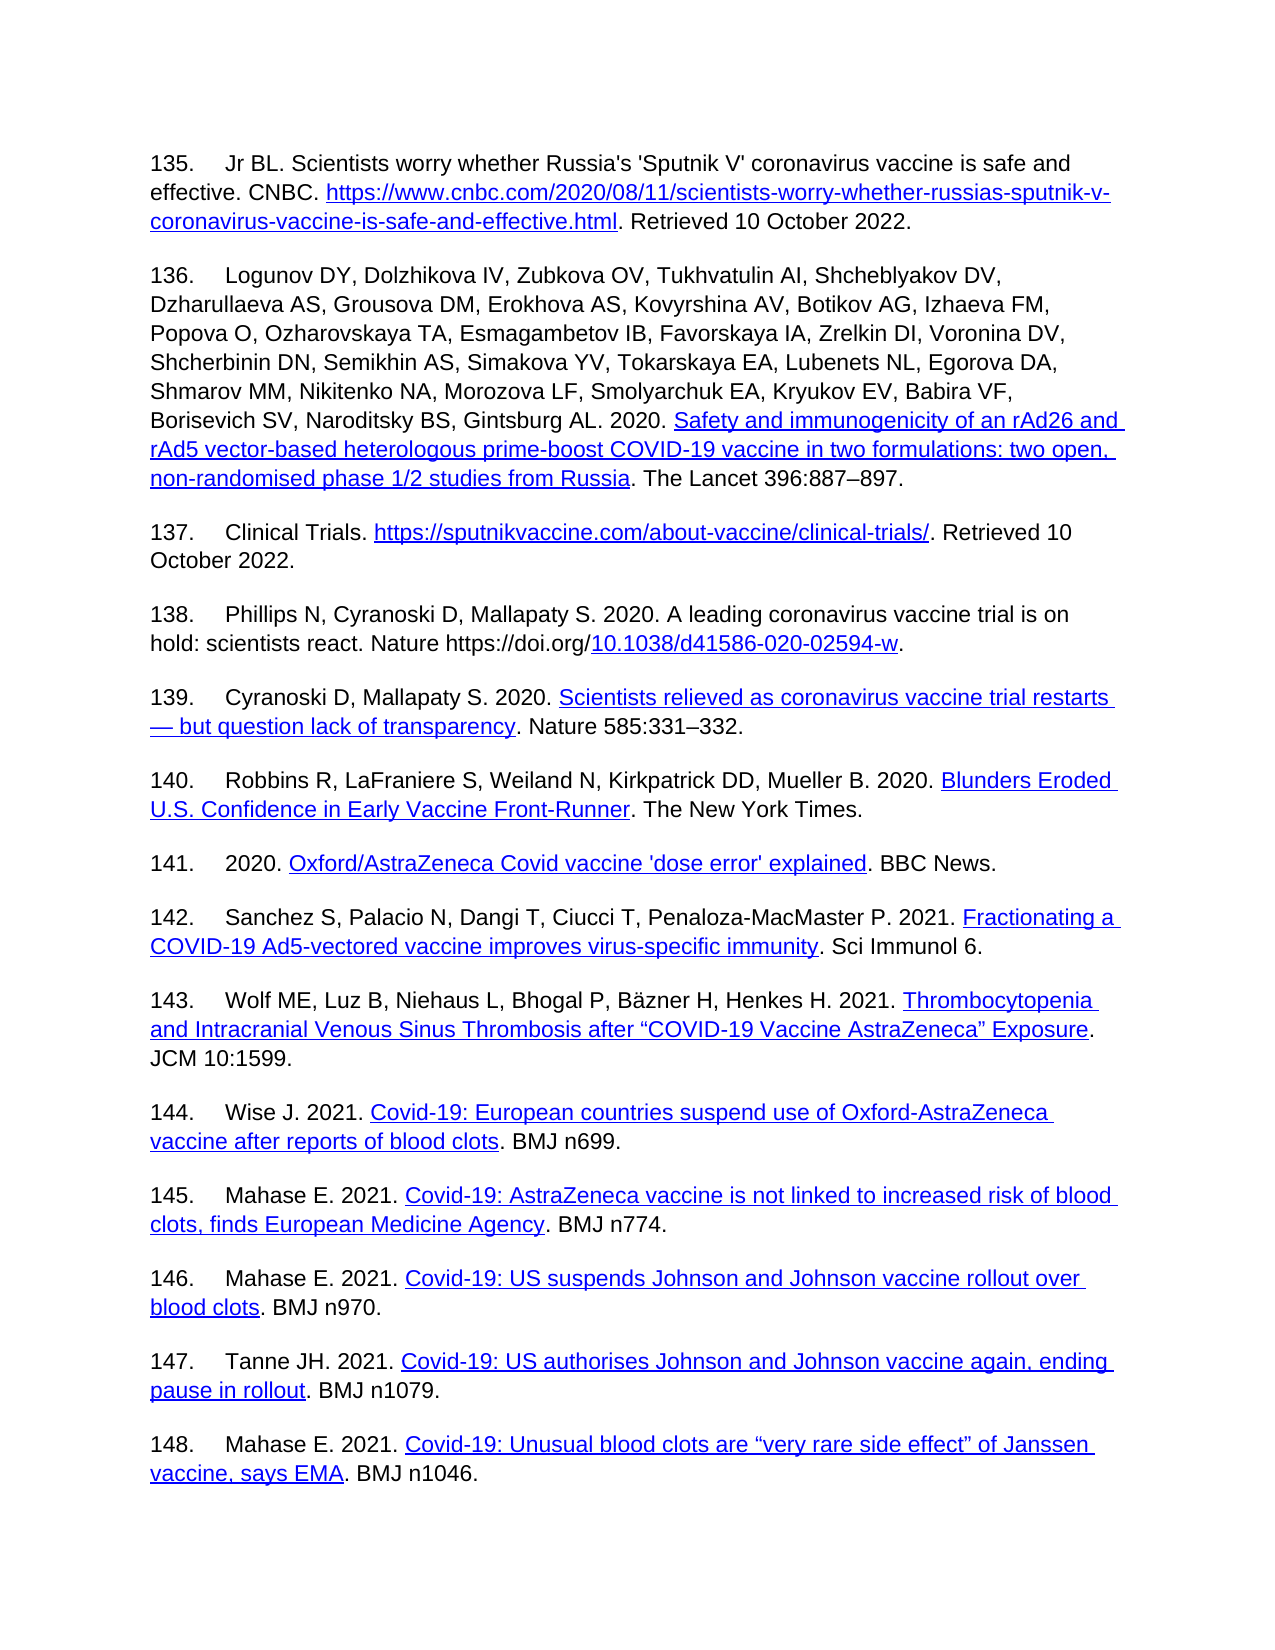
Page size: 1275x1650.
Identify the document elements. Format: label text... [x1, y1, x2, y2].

text 146. Mahase E. 2021. Covid-19: US suspends Johnson and Johnson vaccine rollout over blood clots. BMJ n970. [150, 1265, 1125, 1320]
text 145. Mahase E. 2021. Covid-19: AstraZeneca vaccine is not linked to increased risk of blood clots, finds European Medicine Agency. BMJ n774. [150, 1182, 1125, 1237]
text 137. Clinical Trials. https://sputnikvaccine.com/about-vaccine/clinical-trials/. Retrieved 10 October 2022. [150, 518, 1125, 574]
text 139. Cyranoski D, Mallapaty S. 2020. Scientists relieved as coronavirus vaccine trial restarts — but question lack of transparency. Nature 585:331–332. [150, 684, 1125, 740]
text 148. Mahase E. 2021. Covid-19: Unusual blood clots are “very rare side effect” of Janssen vaccine, says EMA. BMJ n1046. [150, 1431, 1125, 1486]
text 135. Jr BL. Scientists worry whether Russia's 'Sputnik V' coronavirus vaccine is safe and effective. CNBC. https://www.cnbc.com/2020/08/11/scientists-worry-whether-russias-sputnik-v-coronavirus-vaccine-is-safe-and-effective.html. Retrieved 10 October 2022. [150, 150, 1125, 234]
text 141. 2020. Oxford/AstraZeneca Covid vaccine 'dose error' explained. BBC News. [150, 850, 1125, 877]
text 136. Logunov DY, Dolzhikova IV, Zubkova OV, Tukhvatulin AI, Shcheblyakov DV, Dzharullaeva AS, Grousova DM, Erokhova AS, Kovyrshina AV, Botikov AG, Izhaeva FM, Popova O, Ozharovskaya TA, Esmagambetov IB, Favorskaya IA, Zrelkin DI, Voronina DV, Shcherbinin DN, Semikhin AS, Simakova YV, Tokarskaya EA, Lubenets NL, Egorova DA, Shmarov MM, Nikitenko NA, Morozova LF, Smolyarchuk EA, Kryukov EV, Babira VF, Borisevich SV, Naroditsky BS, Gintsburg AL. 2020. Safety and immunogenicity of an rAd26 and rAd5 vector-based heterologous prime-boost COVID-19 vaccine in two formulations: two open, non-randomised phase 1/2 studies from Russia. The Lancet 396:887–897. [150, 262, 1125, 491]
text 143. Wolf ME, Luz B, Niehaus L, Bhogal P, Bäzner H, Henkes H. 2021. Thrombocytopenia and Intracranial Venous Sinus Thrombosis after “COVID-19 Vaccine AstraZeneca” Exposure. JCM 10:1599. [150, 987, 1125, 1071]
text 138. Phillips N, Cyranoski D, Mallapaty S. 2020. A leading coronavirus vaccine trial is on hold: scientists react. Nature https://doi.org/10.1038/d41586-020-02594-w. [150, 601, 1125, 657]
text 144. Wise J. 2021. Covid-19: European countries suspend use of Oxford-AstraZeneca vaccine after reports of blood clots. BMJ n699. [150, 1099, 1125, 1154]
text 142. Sanchez S, Palacio N, Dangi T, Ciucci T, Penaloza-MacMaster P. 2021. Fractionating a COVID-19 Ad5-vectored vaccine improves virus-specific immunity. Sci Immunol 6. [150, 904, 1125, 959]
text 140. Robbins R, LaFraniere S, Weiland N, Kirkpatrick DD, Mueller B. 2020. Blunders Eroded U.S. Confidence in Early Vaccine Front-Runner. The New York Times. [150, 767, 1125, 823]
text 147. Tanne JH. 2021. Covid-19: US authorises Johnson and Johnson vaccine again, ending pause in rollout. BMJ n1079. [150, 1348, 1125, 1403]
